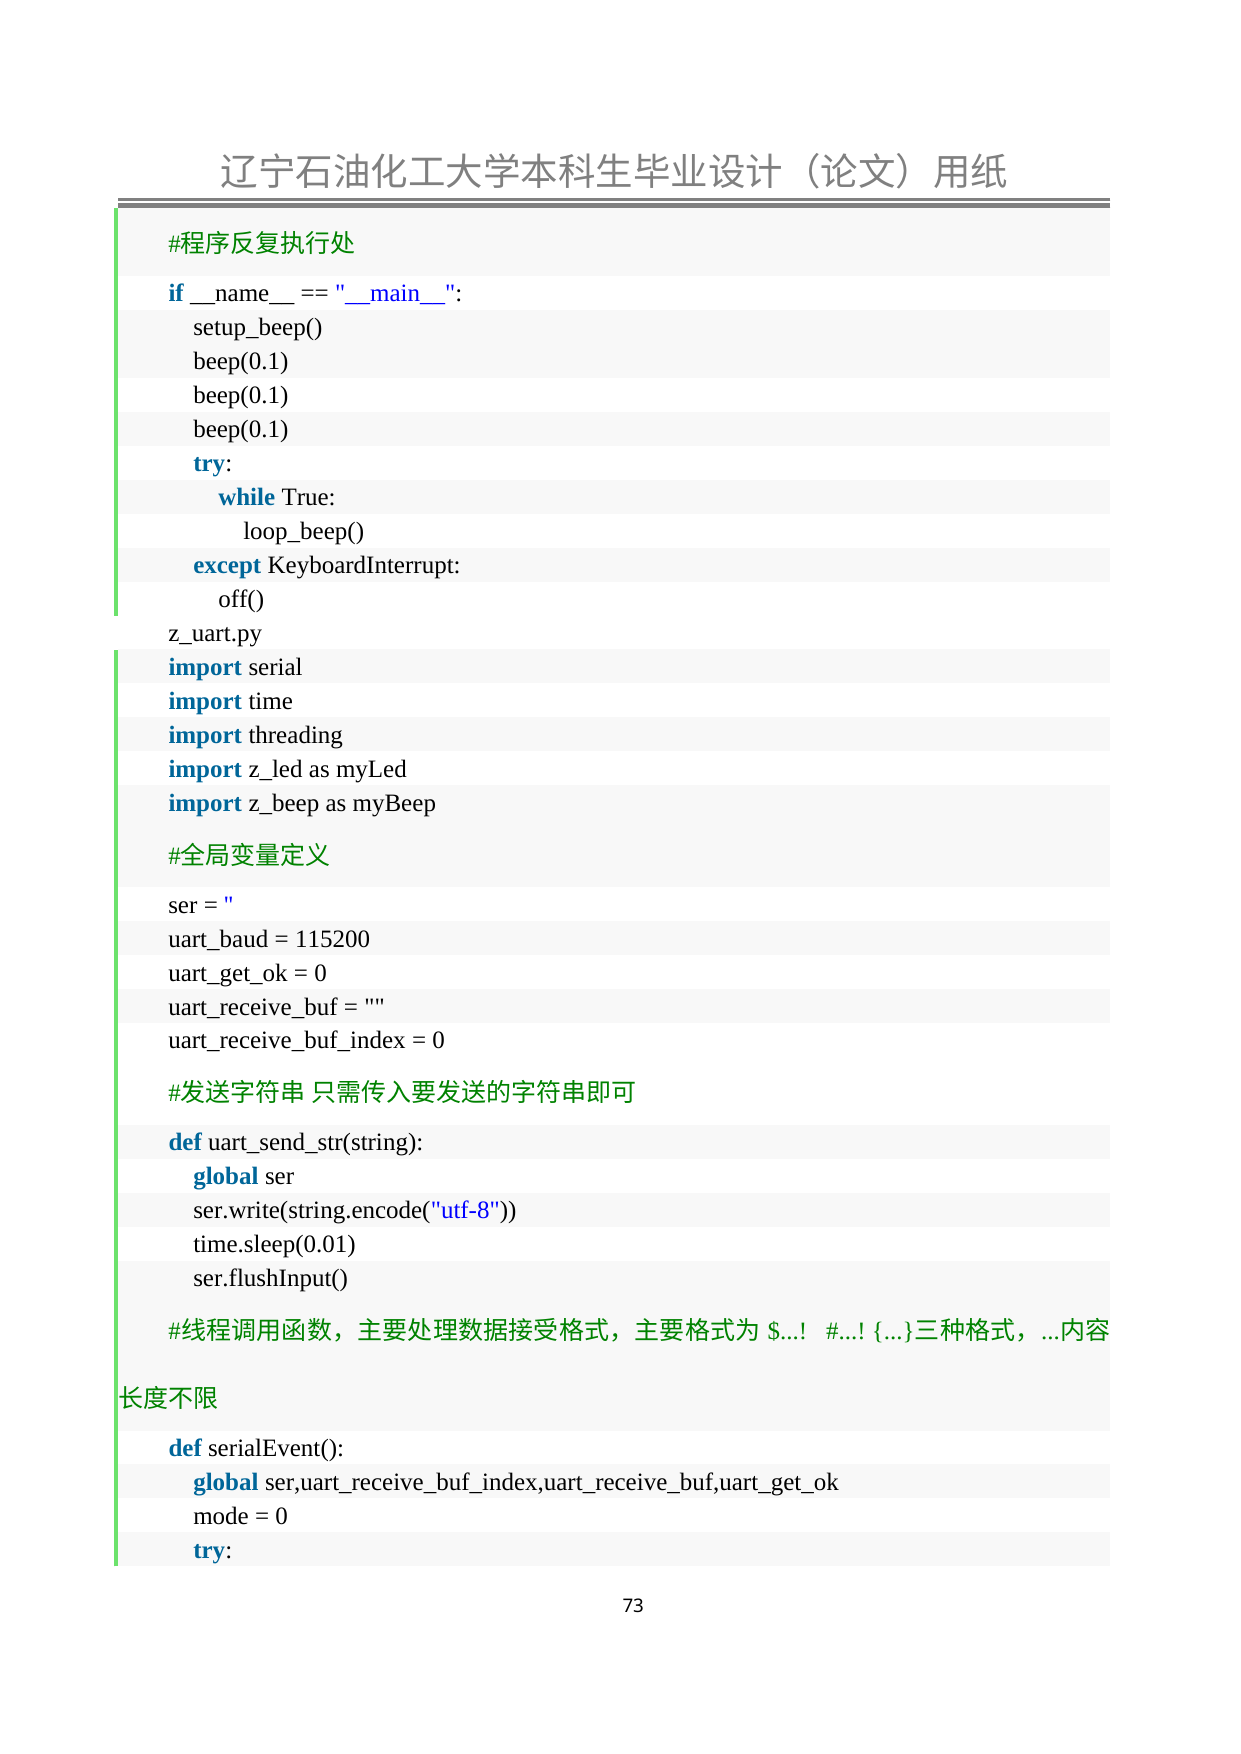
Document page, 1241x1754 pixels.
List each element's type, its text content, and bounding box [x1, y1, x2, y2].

text global ser,uart_receive_buf_index,uart_receive_buf,uart_get_ok [118, 1464, 1110, 1498]
text global ser [118, 1159, 1110, 1193]
text ser = '' [118, 887, 1110, 921]
text import serial [118, 649, 1110, 683]
text off() [118, 582, 1110, 616]
text try: [118, 1532, 1110, 1566]
text def serialEvent(): [118, 1431, 1110, 1464]
text uart_get_ok = 0 [118, 955, 1110, 989]
text import time [118, 683, 1110, 717]
text beep(0.1) [118, 378, 1110, 412]
text #线程调用函数，主要处理数据接受格式，主要格式为 $...! #...! {...}三种格式，...内容长度不限 [118, 1295, 1110, 1431]
text uart_receive_buf_index = 0 [118, 1023, 1110, 1057]
text import threading [118, 717, 1110, 751]
text def uart_send_str(string): [118, 1125, 1110, 1159]
text setup_beep() [118, 310, 1110, 344]
text ser.write(string.encode("utf-8")) [118, 1193, 1110, 1227]
text beep(0.1) [118, 412, 1110, 446]
text uart_receive_buf = "" [118, 989, 1110, 1023]
text import z_led as myLed [118, 751, 1110, 785]
text except KeyboardInterrupt: [118, 548, 1110, 582]
text #程序反复执行处 [118, 208, 1110, 276]
text try: [118, 446, 1110, 480]
text #全局变量定义 [118, 819, 1110, 887]
text uart_baud = 115200 [118, 921, 1110, 955]
text import z_beep as myBeep [118, 785, 1110, 819]
text time.sleep(0.01) [118, 1227, 1110, 1261]
text mode = 0 [118, 1498, 1110, 1532]
text beep(0.1) [118, 344, 1110, 378]
text z_uart.py [118, 616, 1110, 649]
text while True: [118, 480, 1110, 514]
text if __name__ == "__main__": [118, 276, 1110, 310]
text loop_beep() [118, 514, 1110, 548]
text #发送字符串 只需传入要发送的字符串即可 [118, 1057, 1110, 1125]
text ser.flushInput() [118, 1261, 1110, 1295]
